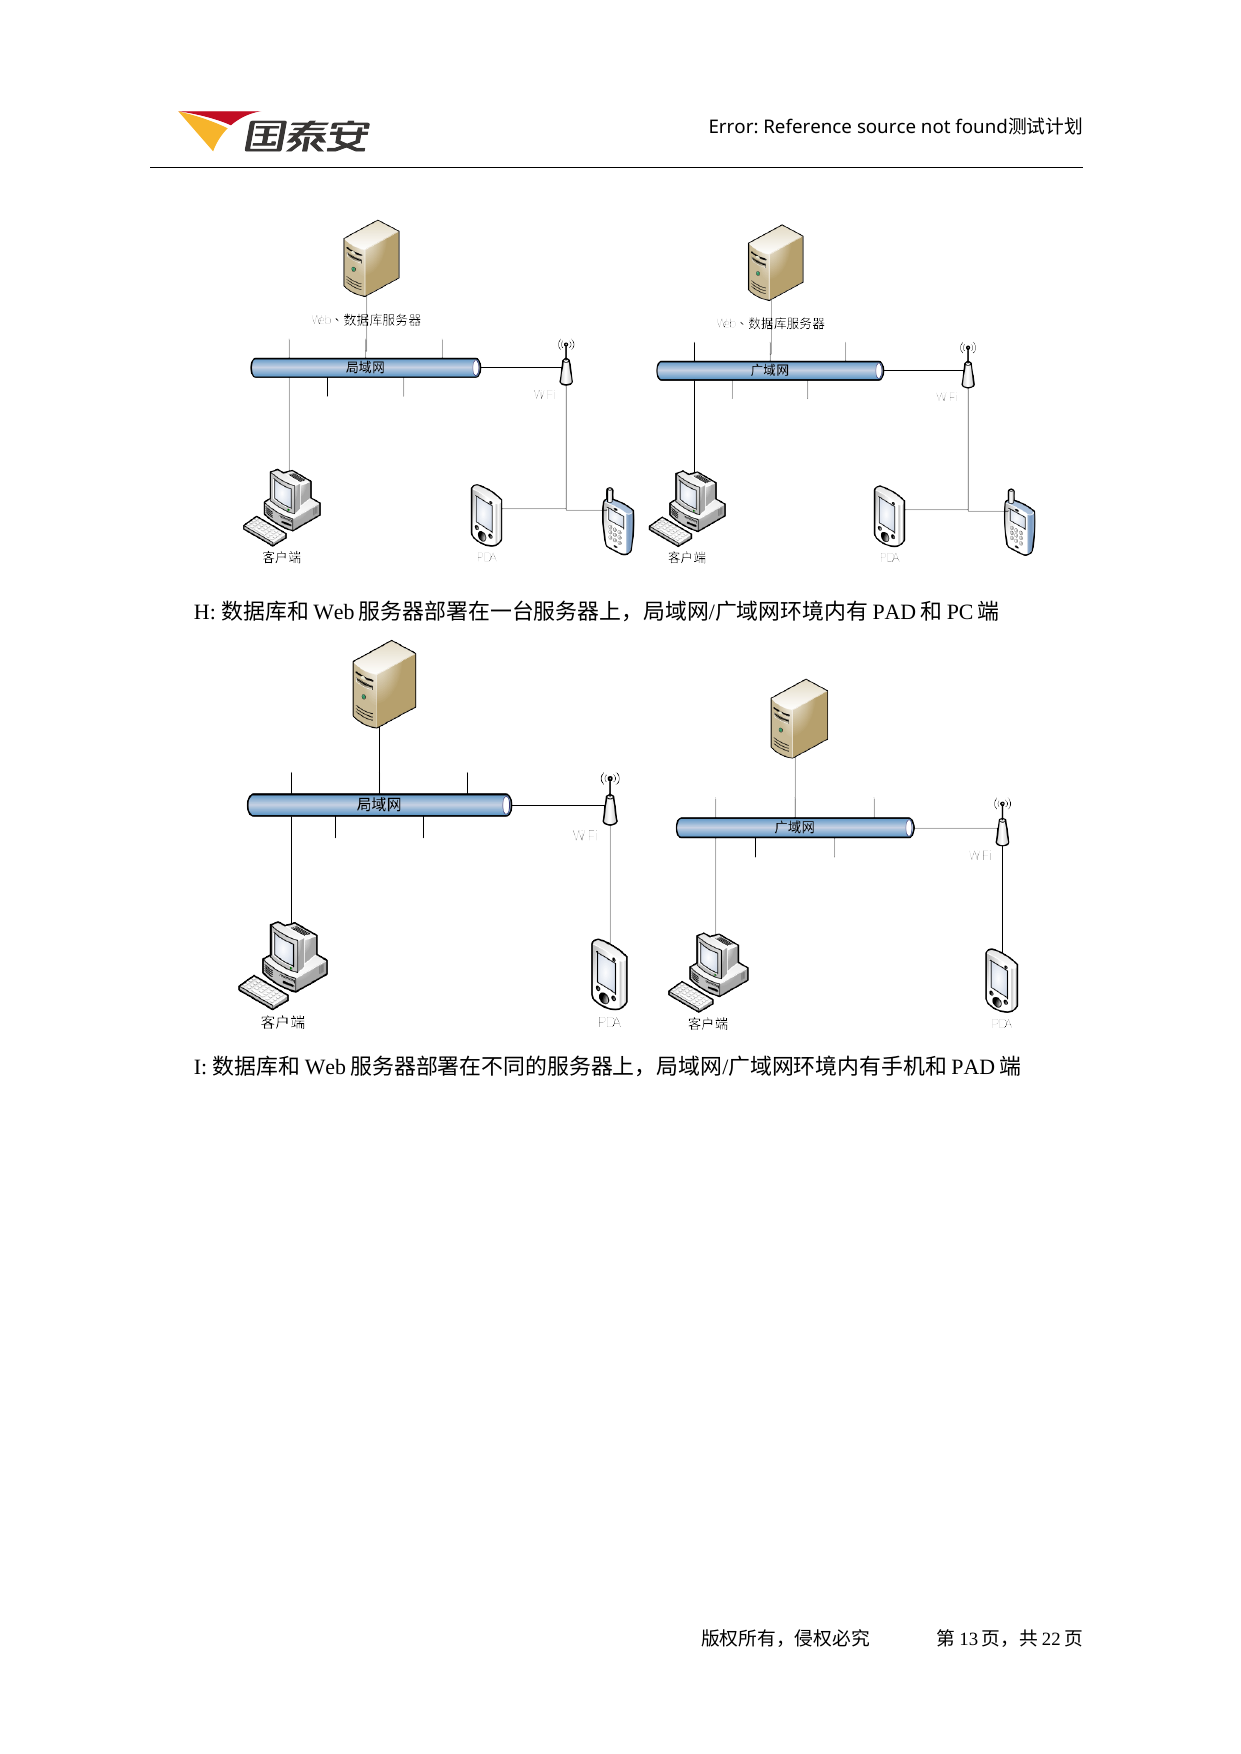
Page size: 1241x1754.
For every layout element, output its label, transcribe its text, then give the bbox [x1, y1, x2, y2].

text H: 数据库和Web服务器部署在一台服务器上，局域网/广域网环境内有PAD和PC端 [150, 594, 1083, 626]
picture [150, 88, 393, 163]
text I: 数据库和Web服务器部署在不同的服务器上，局域网/广域网环境内有手机和PAD端 [150, 1049, 1083, 1081]
